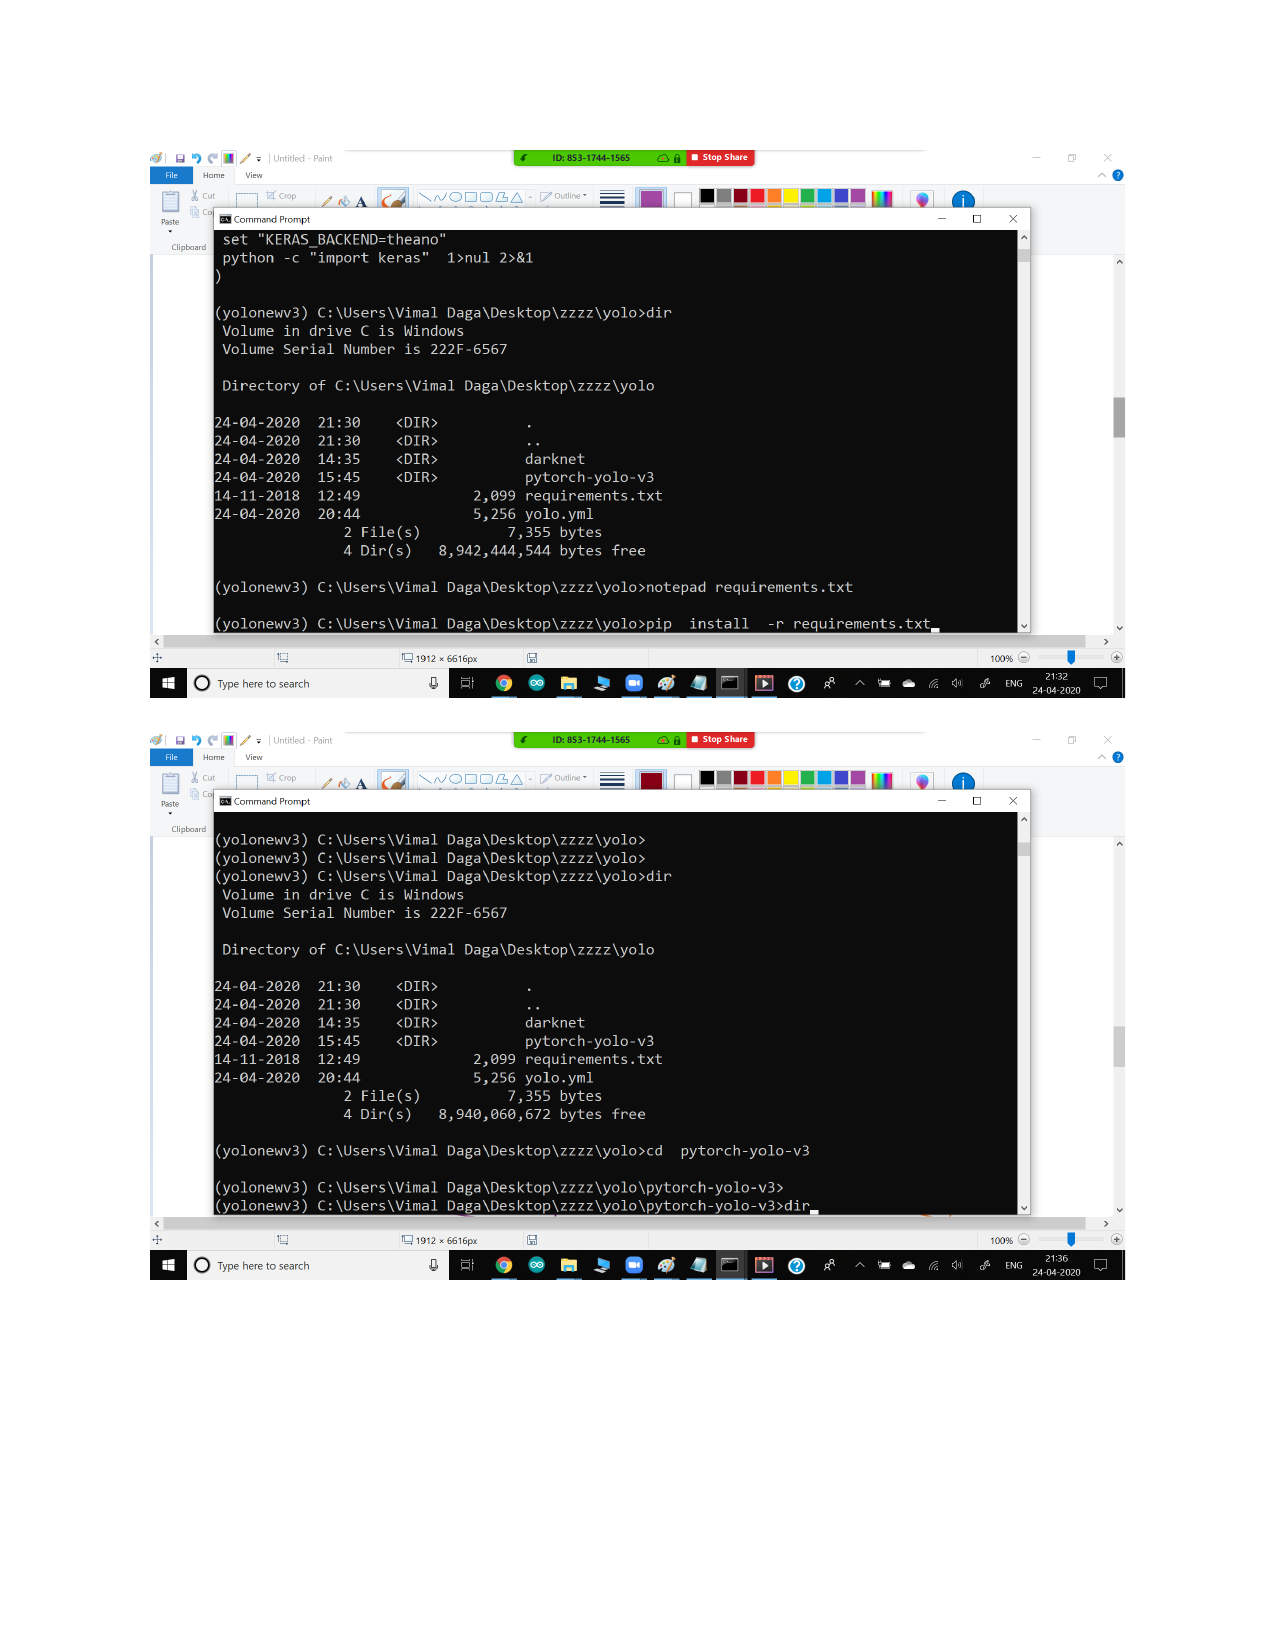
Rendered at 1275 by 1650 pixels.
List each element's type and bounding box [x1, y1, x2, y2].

picture [150, 732, 1125, 1280]
picture [150, 150, 1125, 698]
